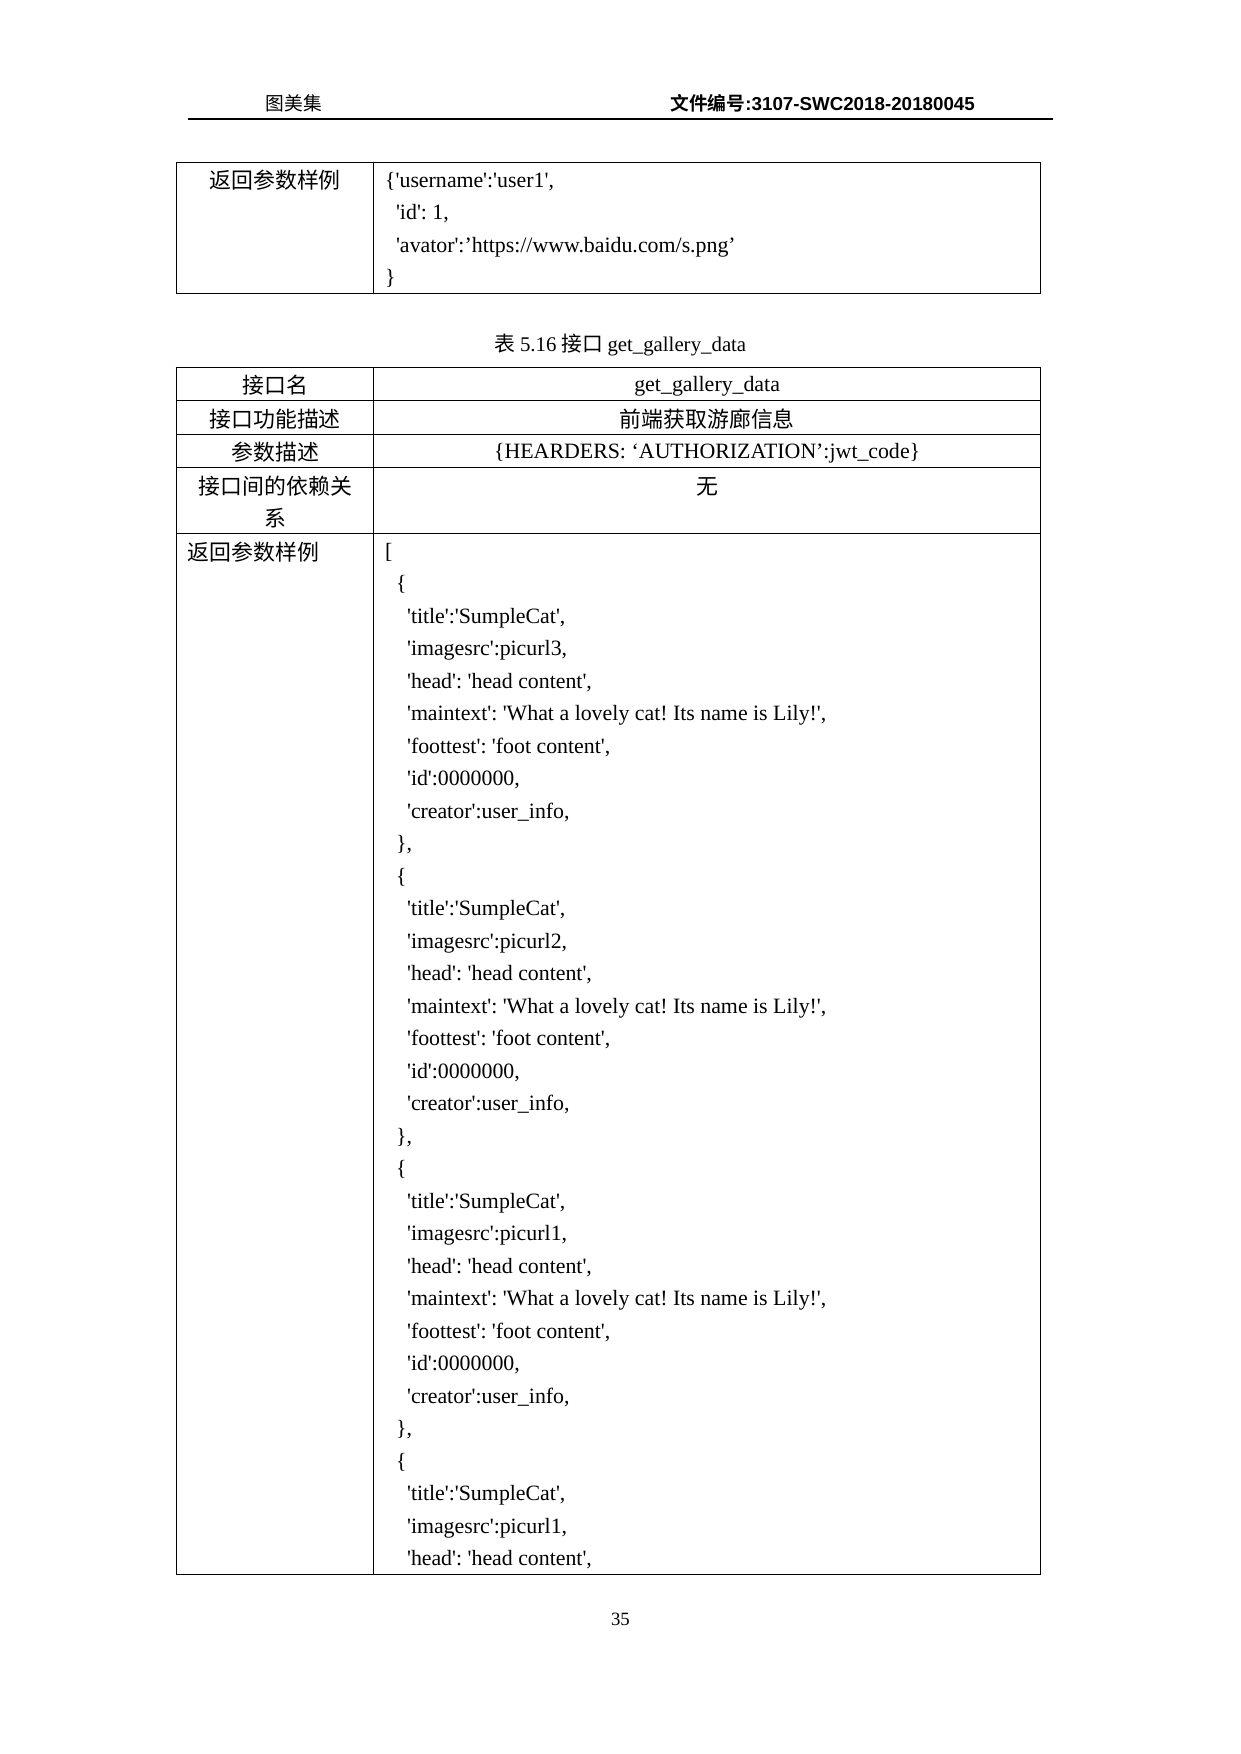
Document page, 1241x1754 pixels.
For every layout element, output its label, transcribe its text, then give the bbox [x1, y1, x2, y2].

table_header get_gallery_data [374, 368, 1040, 400]
table_header 接口名 [177, 368, 373, 400]
table_cell 参数描述 [177, 435, 373, 467]
table_cell 接口功能描述 [177, 401, 373, 434]
table_cell 接口间的依赖关系 [177, 468, 373, 533]
table_cell {'username':'user1', 'id': 1, 'avator':’https://www.baidu.com/s.png’ } [374, 163, 1040, 293]
table_cell 无 [374, 468, 1040, 533]
table_cell {HEARDERS: ‘AUTHORIZATION’:jwt_code} [374, 435, 1040, 467]
table_cell 返回参数样例 [177, 163, 373, 293]
table_cell 返回参数样例 [177, 534, 373, 1574]
table_cell 前端获取游廊信息 [374, 401, 1040, 434]
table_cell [374, 534, 1040, 1574]
